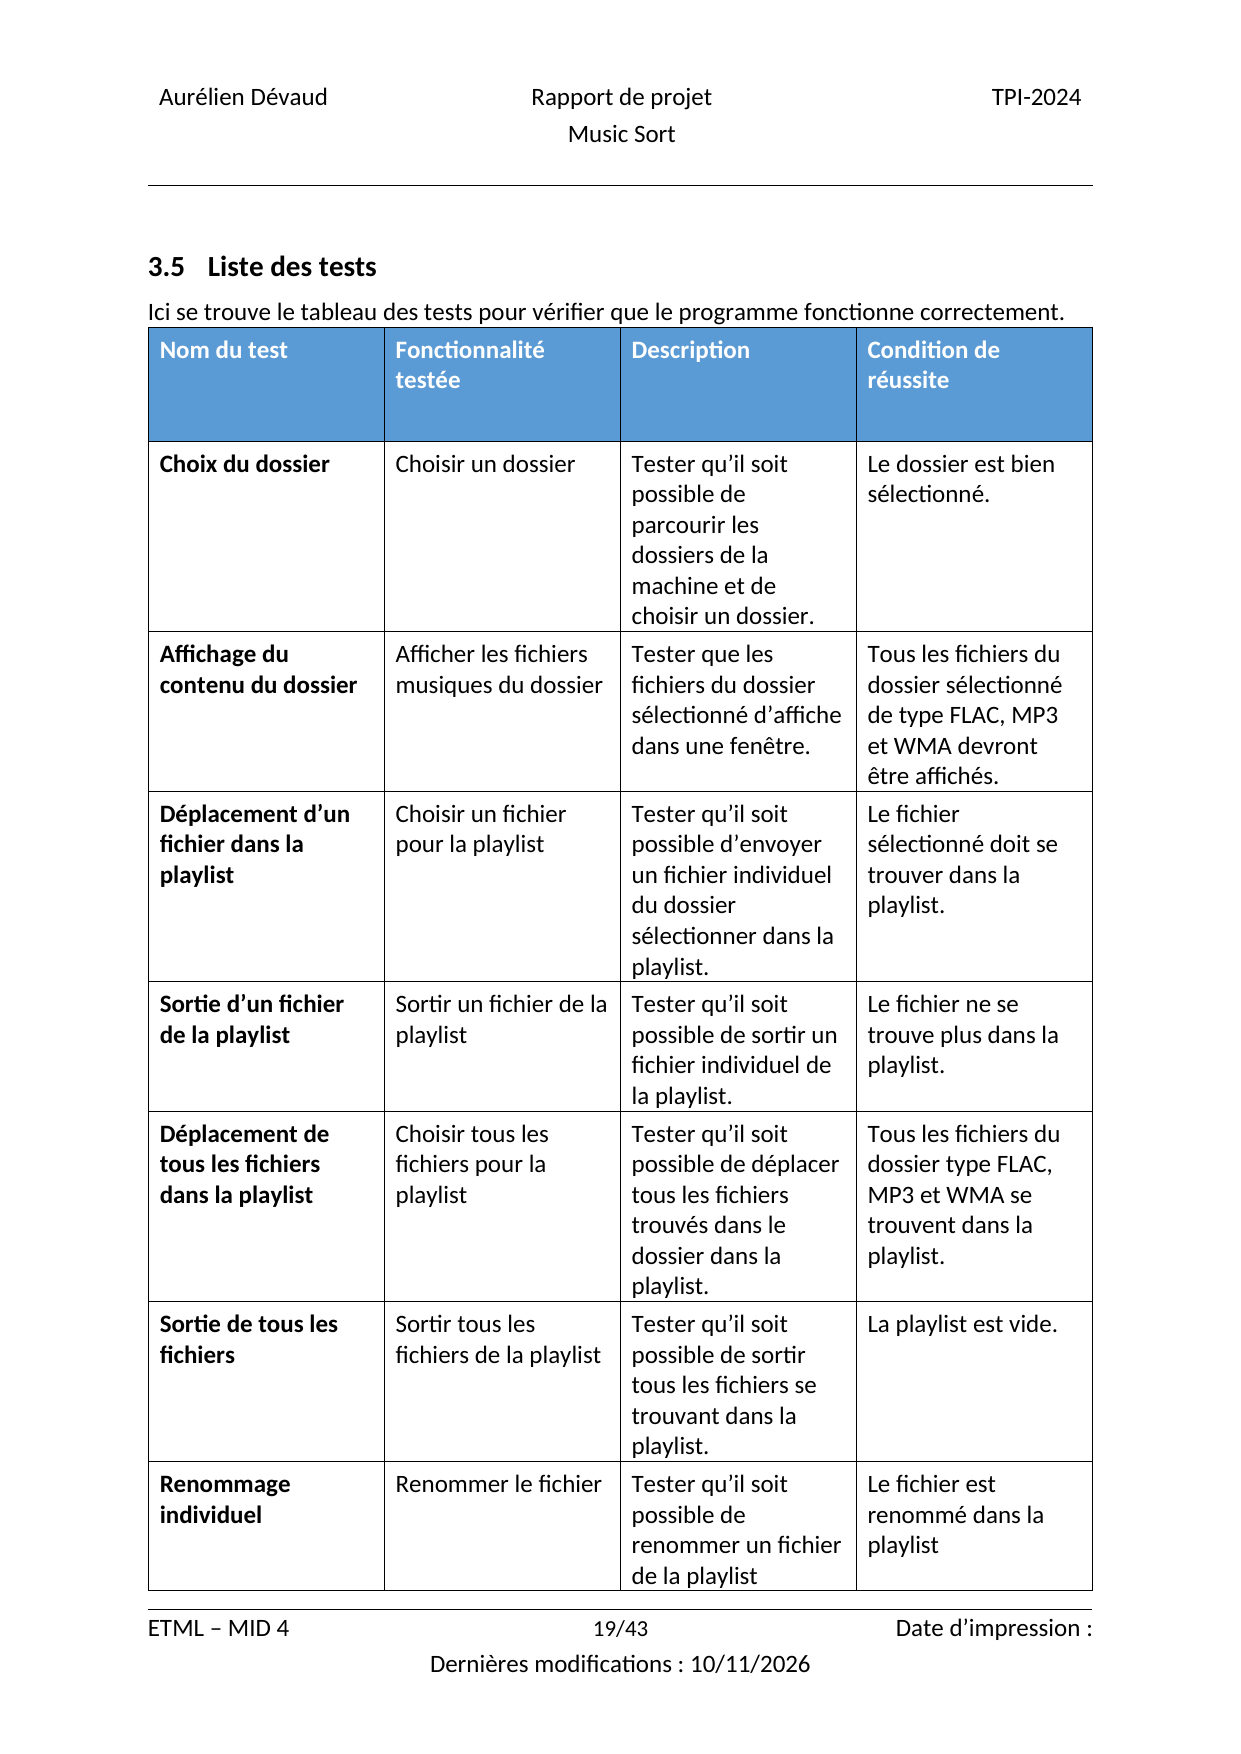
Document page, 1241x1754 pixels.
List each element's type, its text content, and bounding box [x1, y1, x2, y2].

table_cell Afficher les fichiers musiques du dossier [385, 632, 620, 791]
table_cell Tester qu’il soit possible de parcourir les dossiers de la machine et de choisir un dossier. [621, 442, 856, 631]
table_cell Le dossier est bien sélectionné. [857, 442, 1092, 631]
table_cell Sortir un fichier de la playlist [385, 982, 620, 1111]
table_cell Choisir tous les fichiers pour la playlist [385, 1112, 620, 1301]
table_cell Renommage individuel [149, 1462, 384, 1590]
subtitle Liste des tests [148, 248, 1092, 284]
table_cell Sortie d’un fichier de la playlist [149, 982, 384, 1111]
table_cell Le fichier sélectionné doit se trouver dans la playlist. [857, 792, 1092, 981]
table_cell Le fichier ne se trouve plus dans la playlist. [857, 982, 1092, 1111]
table_cell Tester que les fichiers du dossier sélectionné d’affiche dans une fenêtre. [621, 632, 856, 791]
table_cell Choisir un fichier pour la playlist [385, 792, 620, 981]
table_cell Affichage du contenu du dossier [149, 632, 384, 791]
table_cell Tous les fichiers du dossier sélectionné de type FLAC, MP3 et WMA devront être affichés. [857, 632, 1092, 791]
table_cell Choix du dossier [149, 442, 384, 631]
table_cell Tester qu’il soit possible de sortir un fichier individuel de la playlist. [621, 982, 856, 1111]
table_cell Tester qu’il soit possible d’envoyer un fichier individuel du dossier sélectionner dans la playlist. [621, 792, 856, 981]
table_header Condition de réussite [857, 328, 1092, 441]
table_cell Sortie de tous les fichiers [149, 1302, 384, 1461]
table_header Fonctionnalité testée [385, 328, 620, 441]
table_cell Déplacement d’un fichier dans la playlist [149, 792, 384, 981]
table_cell Tester qu’il soit possible de sortir tous les fichiers se trouvant dans la playlist. [621, 1302, 856, 1461]
table_cell Choisir un dossier [385, 442, 620, 631]
table_cell Tester qu’il soit possible de renommer un fichier de la playlist [621, 1462, 856, 1590]
table_cell Déplacement de tous les fichiers dans la playlist [149, 1112, 384, 1301]
table_cell Sortir tous les fichiers de la playlist [385, 1302, 620, 1461]
table_cell Renommer le fichier [385, 1462, 620, 1590]
table_header Nom du test [149, 328, 384, 441]
table_header Description [621, 328, 856, 441]
text Ici se trouve le tableau des tests pour vérifier que le programme fonctionne correctement. [148, 296, 1092, 327]
table_cell La playlist est vide. [857, 1302, 1092, 1461]
table_cell Tous les fichiers du dossier type FLAC, MP3 et WMA se trouvent dans la playlist. [857, 1112, 1092, 1301]
table_cell Tester qu’il soit possible de déplacer tous les fichiers trouvés dans le dossier dans la playlist. [621, 1112, 856, 1301]
table_cell Le fichier est renommé dans la playlist [857, 1462, 1092, 1590]
